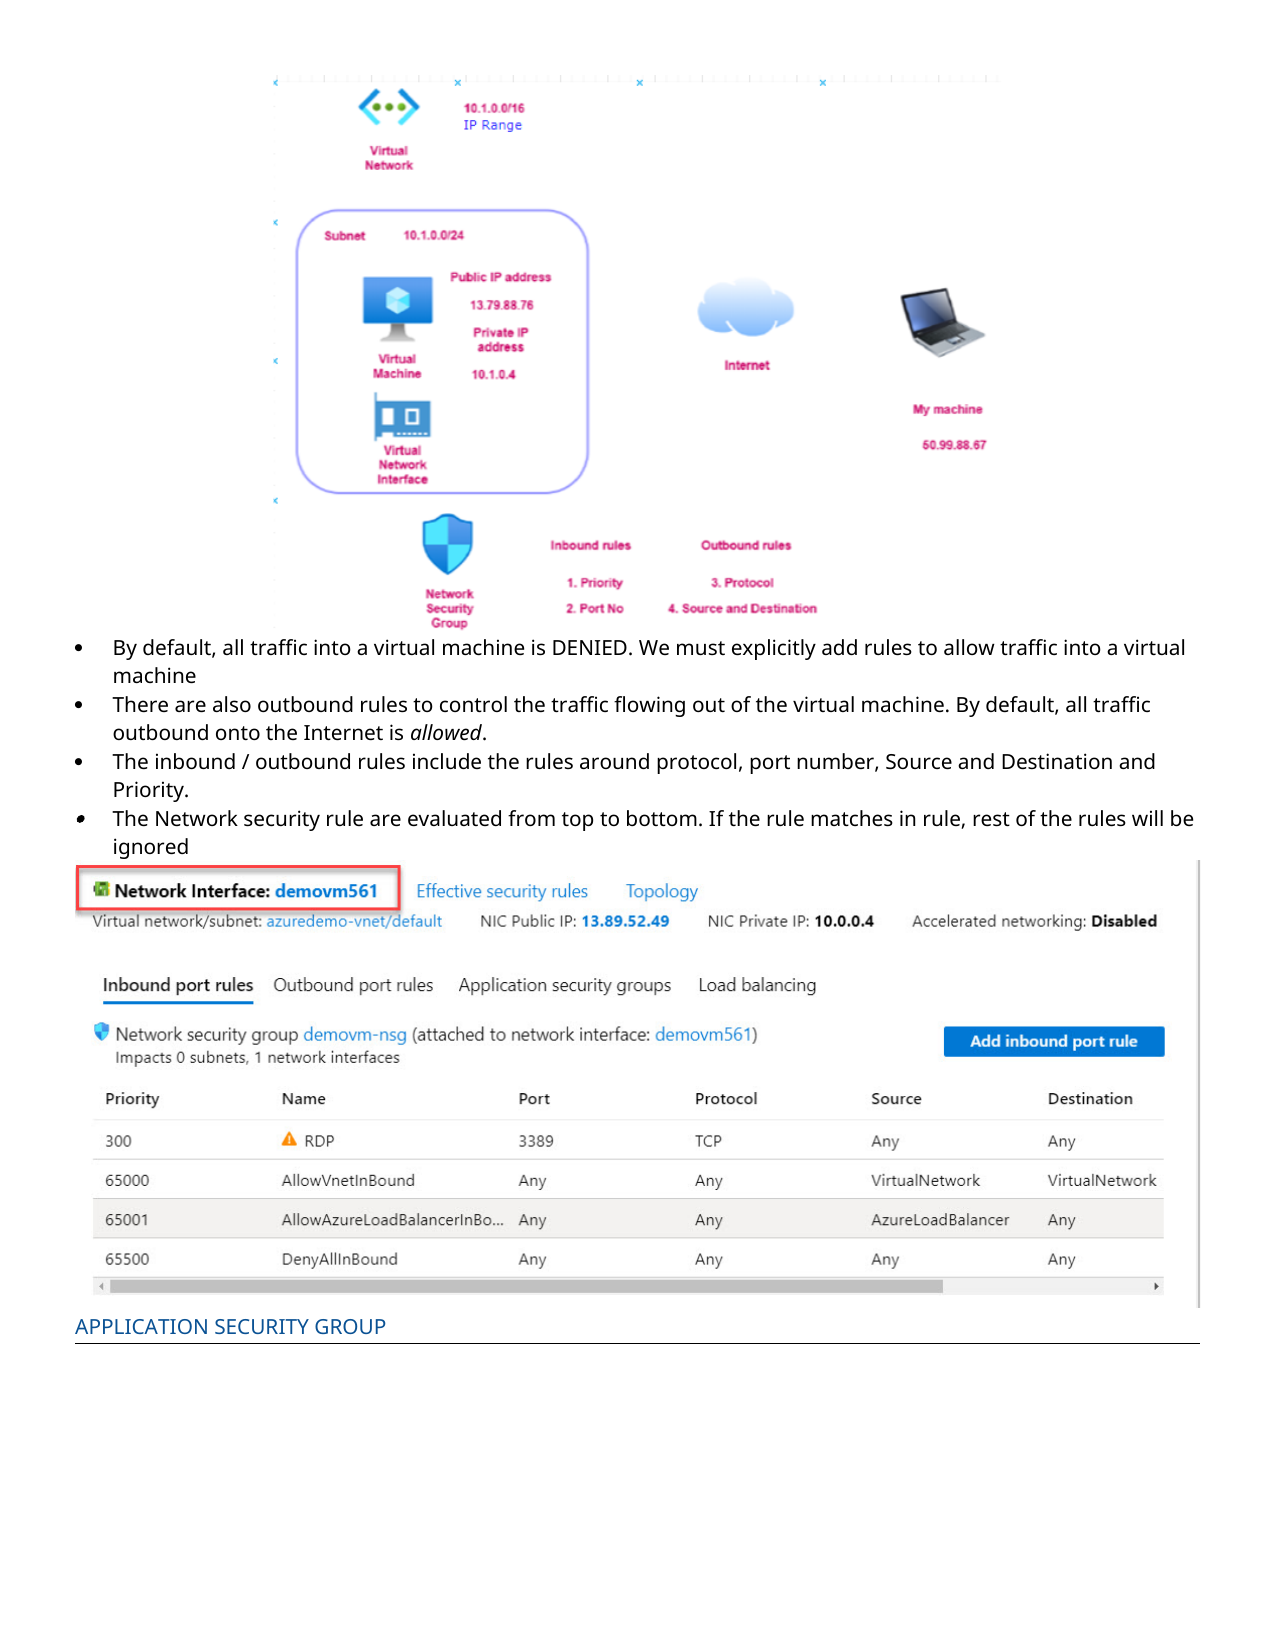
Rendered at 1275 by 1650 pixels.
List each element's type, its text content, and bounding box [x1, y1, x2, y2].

picture [75, 860, 1200, 1308]
list The inbound / outbound rules include the rules around protocol, port number, Source and Destination and Priority. [75, 747, 1200, 804]
list The Network security rule are evaluated from top to bottom. If the rule matches in rule, rest of the rules will be ignored [75, 804, 1200, 860]
list There are also outbound rules to control the traffic flowing out of the virtual machine. By default, all traffic outbound onto the Internet is allowed. [75, 690, 1200, 747]
picture [273, 75, 1002, 634]
list By default, all traffic into a virtual machine is DENIED. We must explicitly add rules to allow traffic into a virtual machine [75, 633, 1200, 690]
subtitle APPLICATION SECURITY GROUP [75, 1312, 1200, 1343]
